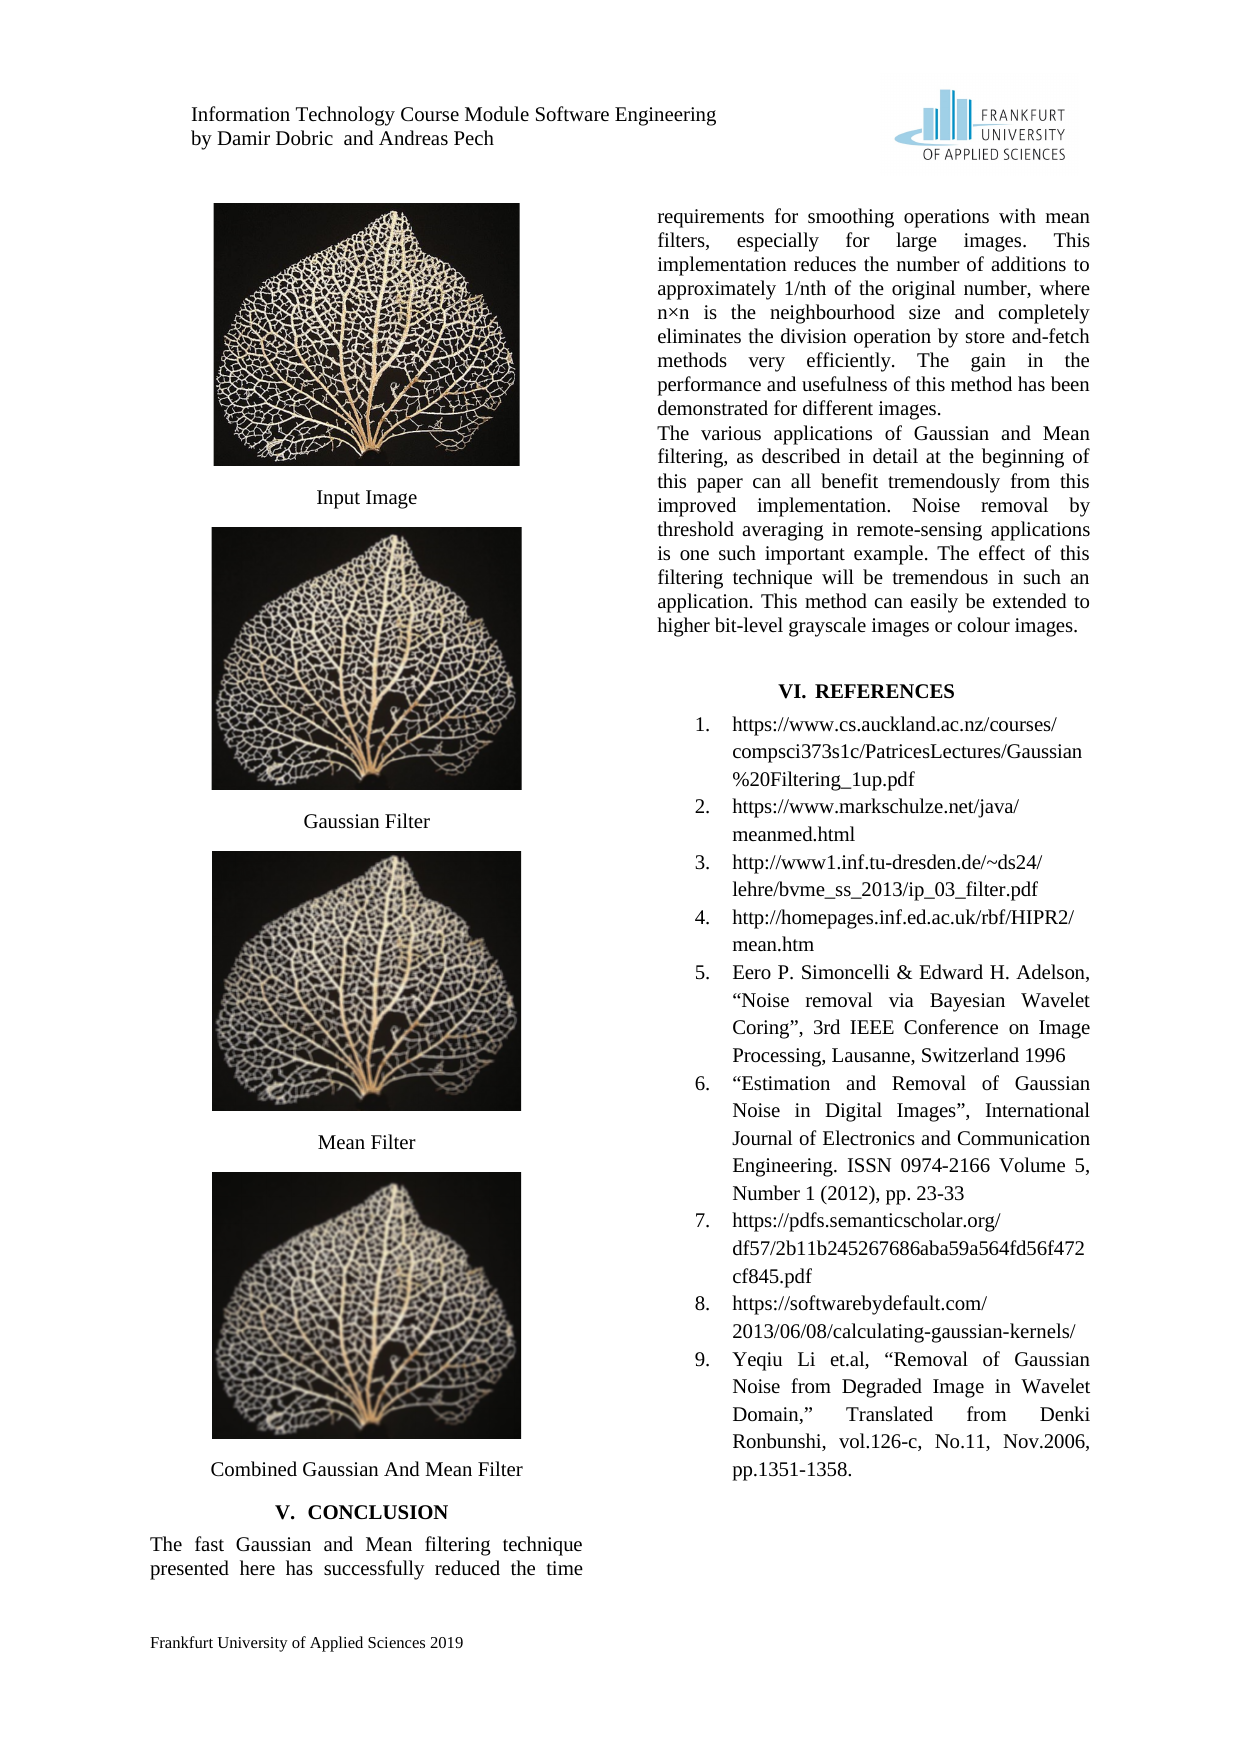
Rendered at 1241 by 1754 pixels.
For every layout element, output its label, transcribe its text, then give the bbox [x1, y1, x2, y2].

text Gaussian Filter [150, 809, 583, 833]
picture [211, 527, 522, 790]
text Input Image [150, 484, 583, 509]
picture [213, 203, 520, 466]
text The fast Gaussian and Mean filtering technique presented here has successfully reduced the time requirements for smoothing operations with mean filters, especially for large images. This implementation reduces the number of additions to approximately 1/nth of the original number, where n×n is the neighbourhood size and completely eliminates the division operation by store and-fetch methods very efficiently. The gain in the performance and usefulness of this method has been demonstrated for different images. [657, 204, 1090, 420]
text The various applications of Gaussian and Mean filtering, as described in detail at the beginning of this paper can all benefit tremendously from this improved implementation. Noise removal by threshold averaging in remote-sensing applications is one such important example. The effect of this filtering technique will be tremendous in such an application. This method can easily be extended to higher bit-level grayscale images or colour images. [657, 420, 1090, 637]
list http://homepages.inf.ed.ac.uk/rbf/HIPR2/mean.htm [694, 905, 1090, 956]
picture [879, 73, 1079, 176]
text Mean Filter [150, 1130, 583, 1154]
picture [212, 1172, 522, 1439]
list https://pdfs.semanticscholar.org/df57/2b11b245267686aba59a564fd56f472cf845.pdf [694, 1208, 1090, 1288]
list Yeqiu Li et.al, “Removal of Gaussian Noise from Degraded Image in Wavelet Domain,” Translated from Denki Ronbunshi, vol.126-c, No.11, Nov.2006, pp.1351-1358. [694, 1346, 1090, 1481]
list “Estimation and Removal of Gaussian Noise in Digital Images”, International Journal of Electronics and Communication Engineering. ISSN 0974-2166 Volume 5, Number 1 (2012), pp. 23-33 [694, 1070, 1090, 1205]
picture [212, 851, 522, 1111]
list Eero P. Simoncelli & Edward H. Adelson, “Noise removal via Bayesian Wavelet Coring”, 3rd IEEE Conference on Image Processing, Lausanne, Switzerland 1996 [694, 960, 1090, 1067]
subtitle References [657, 679, 1090, 703]
list https://softwarebydefault.com/2013/06/08/calculating-gaussian-kernels/ [694, 1291, 1090, 1343]
list https://www.cs.auckland.ac.nz/courses/compsci373s1c/PatricesLectures/Gaussian%20Filtering_1up.pdf [694, 712, 1090, 791]
list https://www.markschulze.net/java/meanmed.html [694, 794, 1090, 846]
text Combined Gaussian And Mean Filter [150, 1457, 583, 1481]
subtitle conclusion [150, 1500, 583, 1524]
list http://www1.inf.tu-dresden.de/~ds24/lehre/bvme_ss_2013/ip_03_filter.pdf [694, 849, 1090, 901]
